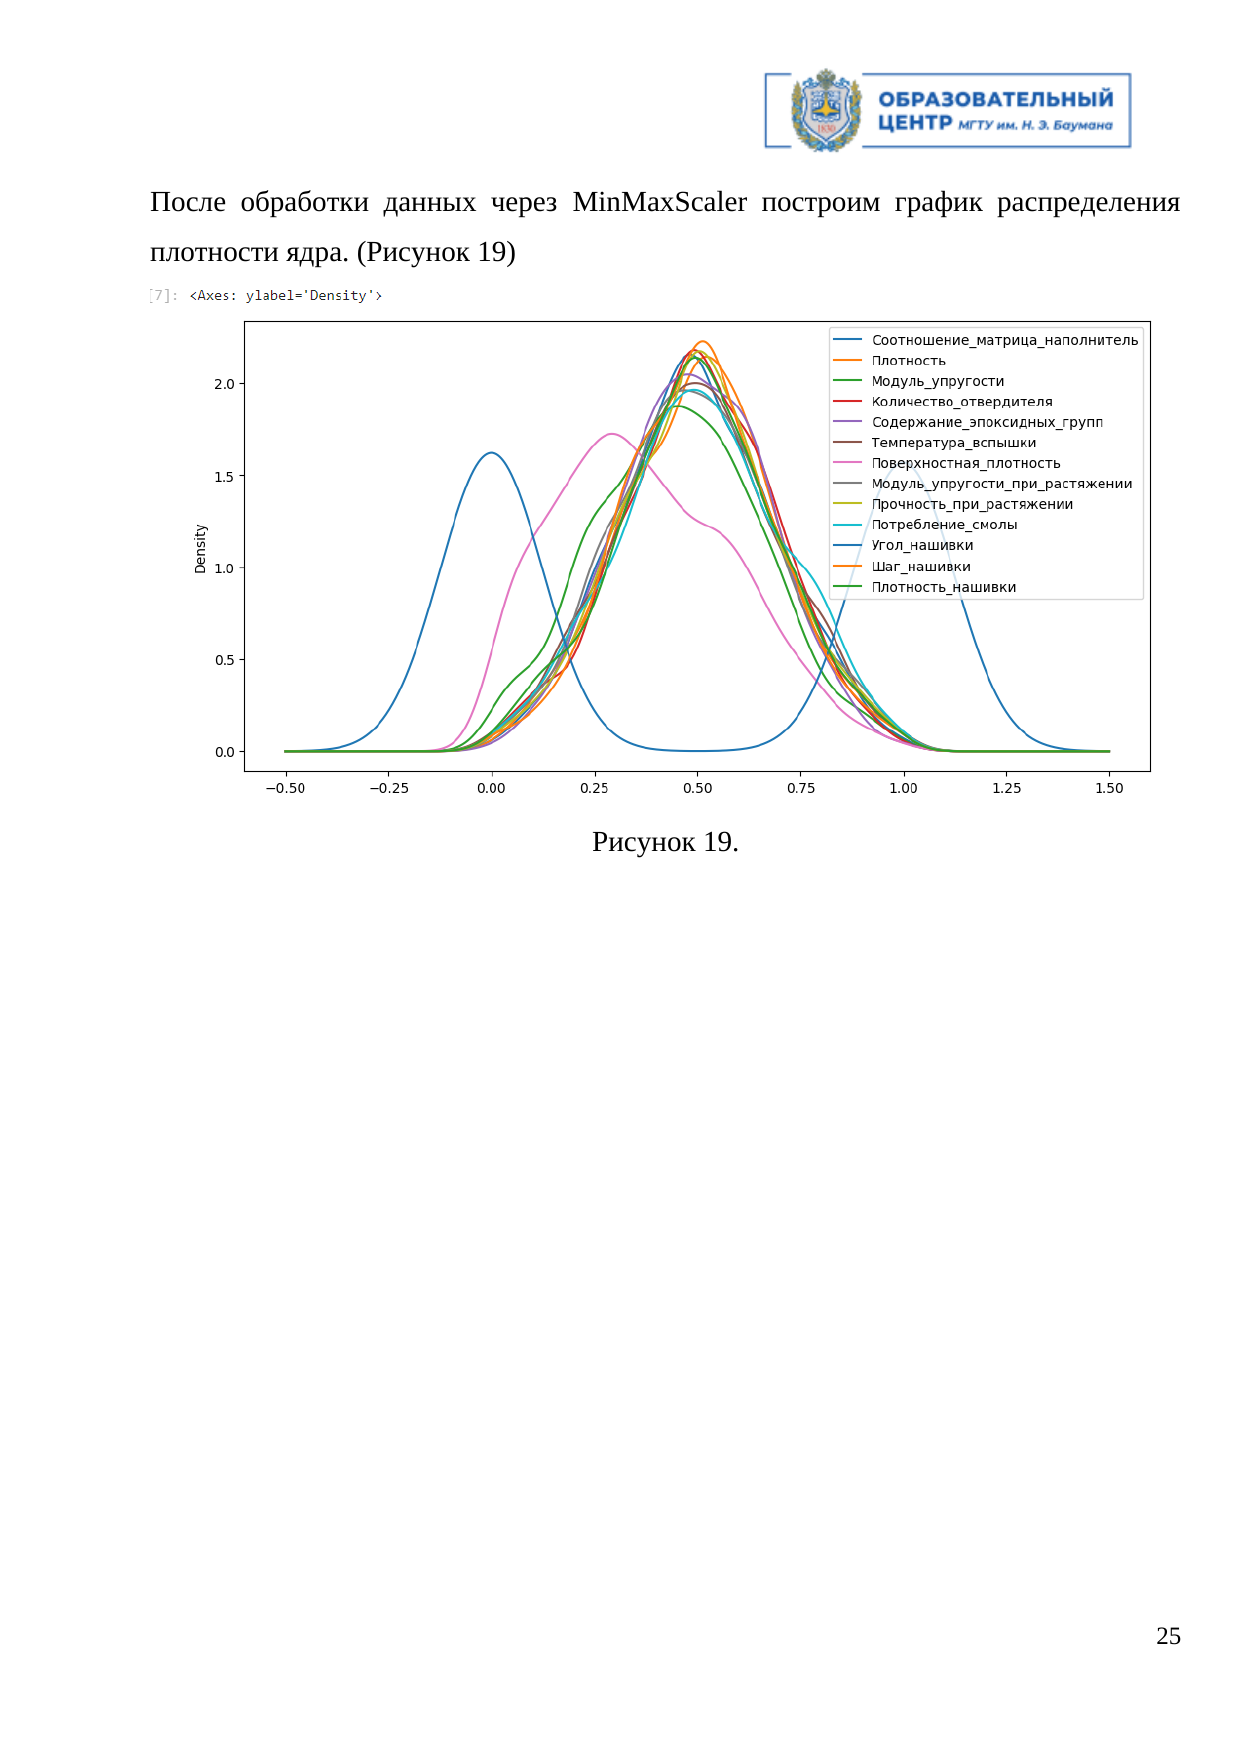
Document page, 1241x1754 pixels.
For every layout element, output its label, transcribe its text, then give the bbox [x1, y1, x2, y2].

text После обработки данных через MinMaxScaler построим график распределения плотности ядра. (Рисунок 19) [150, 150, 1181, 268]
text Рисунок 19. [150, 824, 1181, 857]
picture [150, 284, 1216, 810]
picture [734, 45, 1182, 168]
